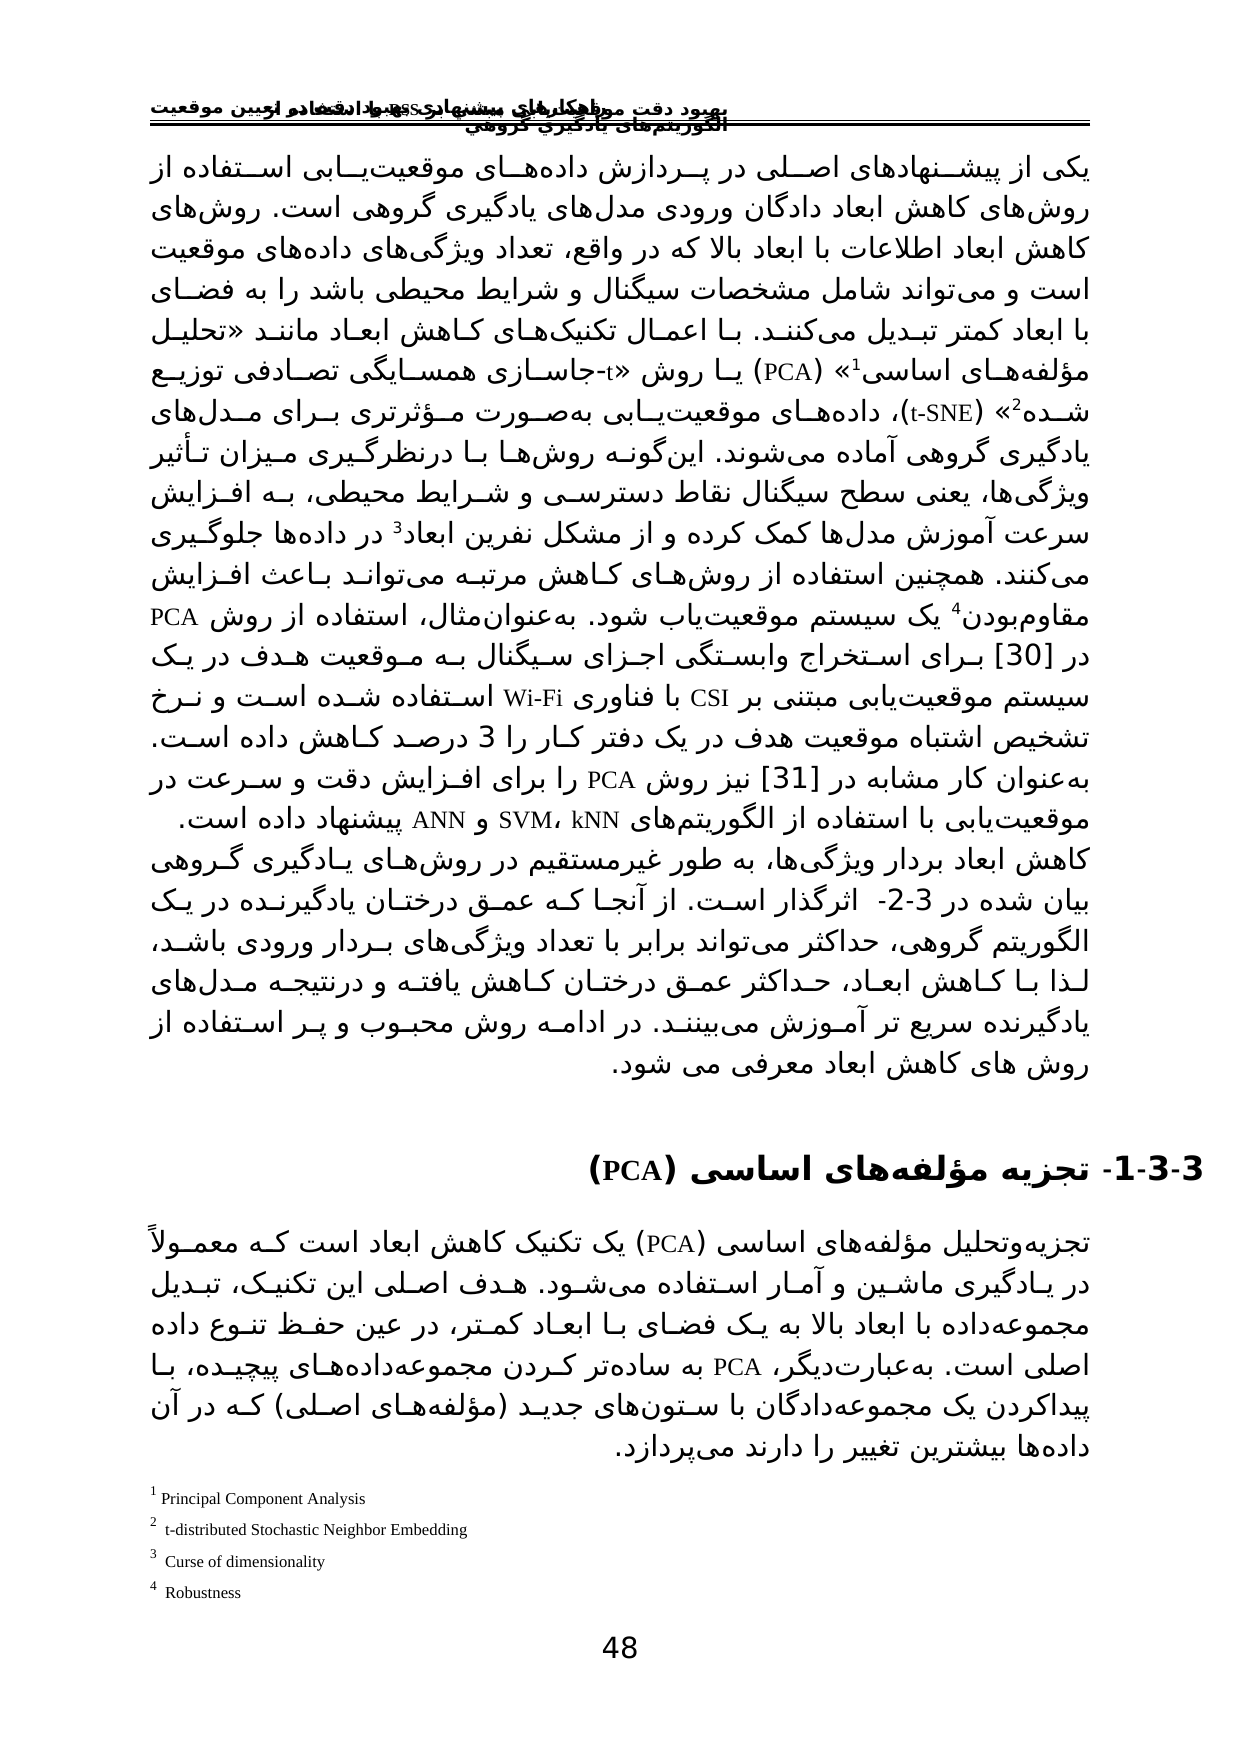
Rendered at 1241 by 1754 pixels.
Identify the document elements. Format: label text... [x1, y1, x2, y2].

text یکی از پیشنهادهای اصلی در پردازش داده‌های موقعیت‌یابی استفاده از روش‌های کاهش ابعاد دادگان ورودی مدل‌های یادگیری گروهی است. روش‌های کاهش ابعاد اطلاعات با ابعاد بالا که در واقع، تعداد ویژگی‌های داده‌های موقعیت است و می‌تواند شامل مشخصات سیگنال و شرایط محیطی باشد را به فضای با ابعاد کمتر تبدیل می‌کنند. با اعمال تکنیک‌های کاهش ابعاد مانند «تحلیل مؤلفه‌های اساسی» (PCA) یا روش «t-جاسازی همسایگی تصادفی توزیع شده» (t-SNE)، داده‌های موقعیت‌یابی به‌صورت مؤثرتری برای مدل‌های یادگیری گروهی آماده می‌شوند. این‌گونه روش‌ها با درنظرگیری میزان تأثیر ویژگی‌ها، یعنی سطح سیگنال نقاط دسترسی و شرایط محیطی، به افزایش سرعت آموزش مدل‌ها کمک کرده و از مشکل نفرین ابعاد در داده‌ها جلوگیری می‌کنند. همچنین استفاده از روش‌های کاهش مرتبه می‌تواند باعث افزایش مقاوم‌بودن یک سیستم موقعیت‌یاب شود. به‌عنوان‌مثال، استفاده از روش PCA در [30] برای استخراج وابستگی اجزای سیگنال به موقعیت هدف در یک سیستم موقعیت‌یابی مبتنی بر CSI با فناوری Wi-Fi استفاده شده است و نرخ تشخیص اشتباه موقعیت هدف در یک دفتر کار را 3 درصد کاهش داده است. به‌عنوان کار مشابه در [31] نیز روش PCA را برای افزایش دقت و سرعت در موقعیت‌یابی با استفاده از الگوریتم‌های SVM، kNN و ANN پیشنهاد داده است. [150, 150, 1090, 836]
list تجزیه مؤلفه‌های اساسی (PCA) [150, 1149, 1090, 1188]
text کاهش ابعاد بردار ویژگی‌ها، به طور غیرمستقیم در روش‌های یادگیری گروهی بیان شده در ‏3˗2˗ اثرگذار است. از آنجا که عمق درختان یادگیرنده در یک الگوریتم گروهی، حداکثر می‌تواند برابر با تعداد ویژگی‌های بردار ورودی باشد، لذا با کاهش ابعاد، حداکثر عمق درختان کاهش یافته و درنتیجه مدل‌های یادگیرنده سریع تر آموزش می‌بینند. در ادامه روش محبوب و پر استفاده از روش های کاهش ابعاد معرفی می شود. [150, 842, 1090, 1080]
text تجزیه‌وتحلیل مؤلفه‌های اساسی (PCA) یک تکنیک کاهش ابعاد است که معمولاً در یادگیری ماشین و آمار استفاده می‌شود. هدف اصلی این تکنیک، تبدیل مجموعه‌داده با ابعاد بالا به یک فضای با ابعاد کمتر، در عین حفظ تنوع داده اصلی است. به‌عبارت‌دیگر، PCA به ساده‌تر کردن مجموعه‌داده‌های پیچیده، با پیداکردن یک مجموعه‌دادگان با ستون‌های جدید (مؤلفه‌های اصلی) که در آن داده‌ها بیشترین تغییر را دارند می‌پردازد. [150, 1226, 1090, 1463]
